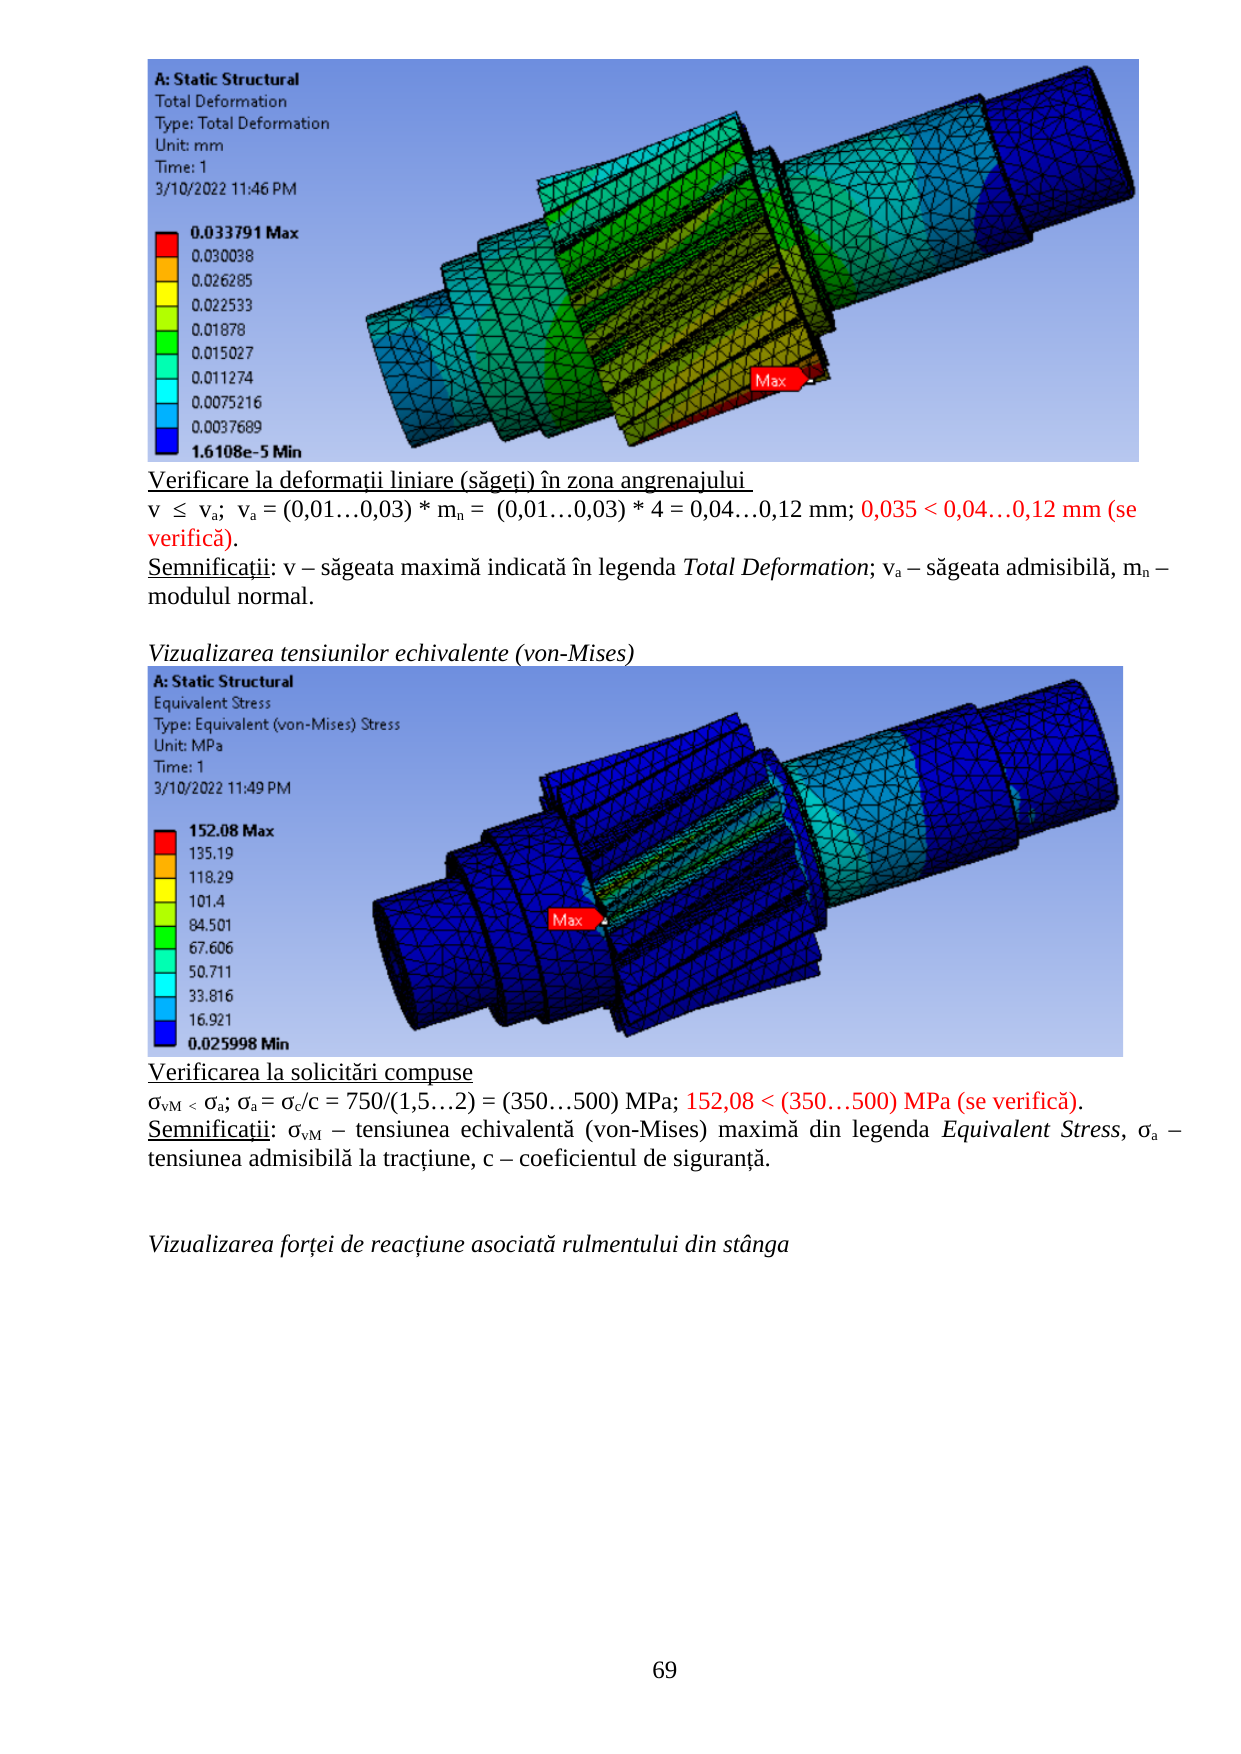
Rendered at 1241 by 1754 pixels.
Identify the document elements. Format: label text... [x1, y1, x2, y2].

picture [147, 666, 1124, 1057]
text σvM < σa; σa = σc/c = 750/(1,5…2) = (350…500) MPa; 152,08 < (350…500) MPa (se verifică). [148, 1086, 1181, 1114]
text Semnificații: v – săgeata maximă indicată în legenda Total Deformation; va – săgeata admisibilă, mn – modulul normal. [148, 552, 1181, 609]
picture [147, 59, 1139, 462]
text Semnificații: σvM – tensiunea echivalentă (von-Mises) maximă din legenda Equivalent Stress, σa – tensiunea admisibilă la tracțiune, c – coeficientul de siguranță. [148, 1114, 1181, 1172]
text Vizualizarea tensiunilor echivalente (von-Mises) [148, 638, 1181, 667]
text Vizualizarea forței de reacțiune asociată rulmentului din stânga [148, 1201, 1181, 1258]
text Verificarea la solicitări compuse [148, 1057, 1181, 1086]
text v ≤ va; va = (0,01…0,03) * mn = (0,01…0,03) * 4 = 0,04…0,12 mm; 0,035 < 0,04…0,12 mm (se verifică). [148, 494, 1181, 552]
